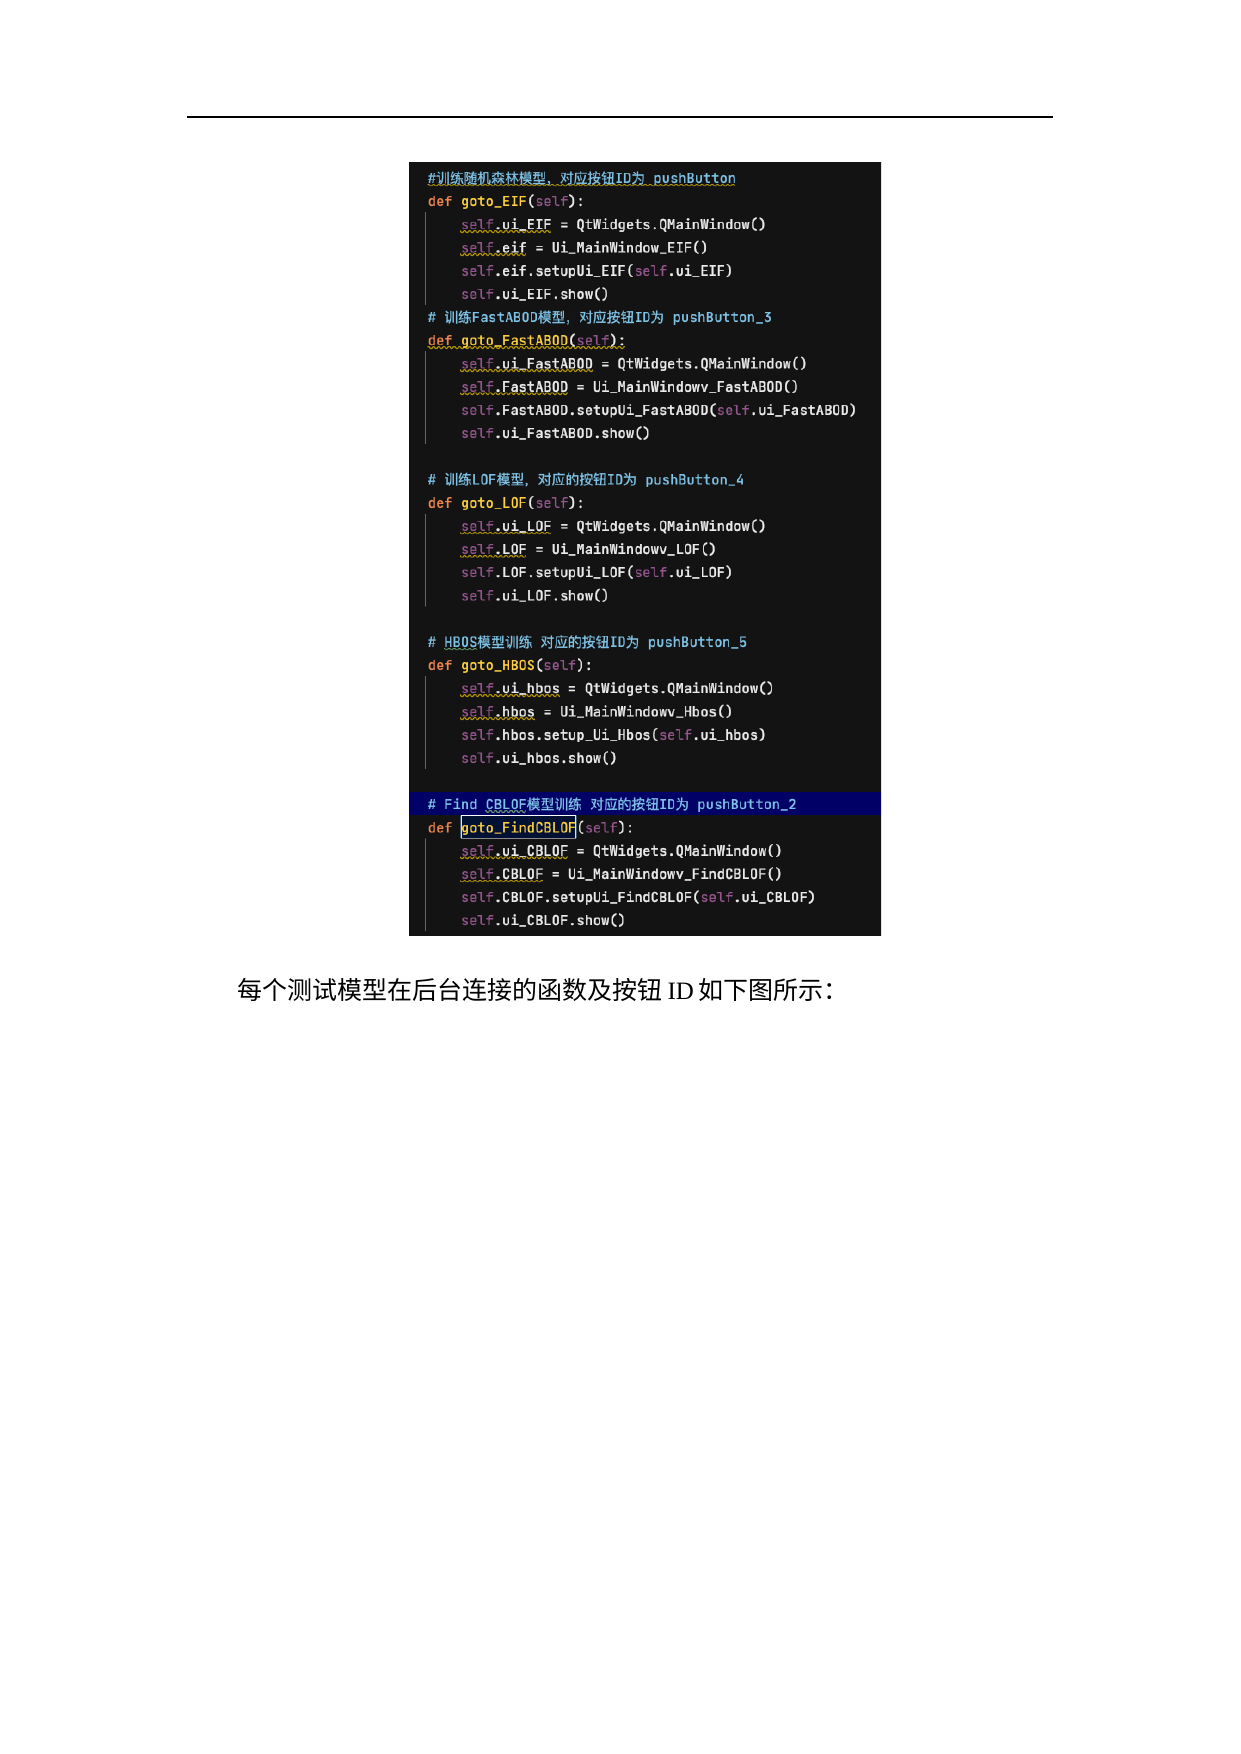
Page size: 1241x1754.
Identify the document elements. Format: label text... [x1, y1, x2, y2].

picture [409, 162, 882, 936]
text 每个测试模型在后台连接的函数及按钮ID如下图所示： [187, 956, 1053, 1021]
